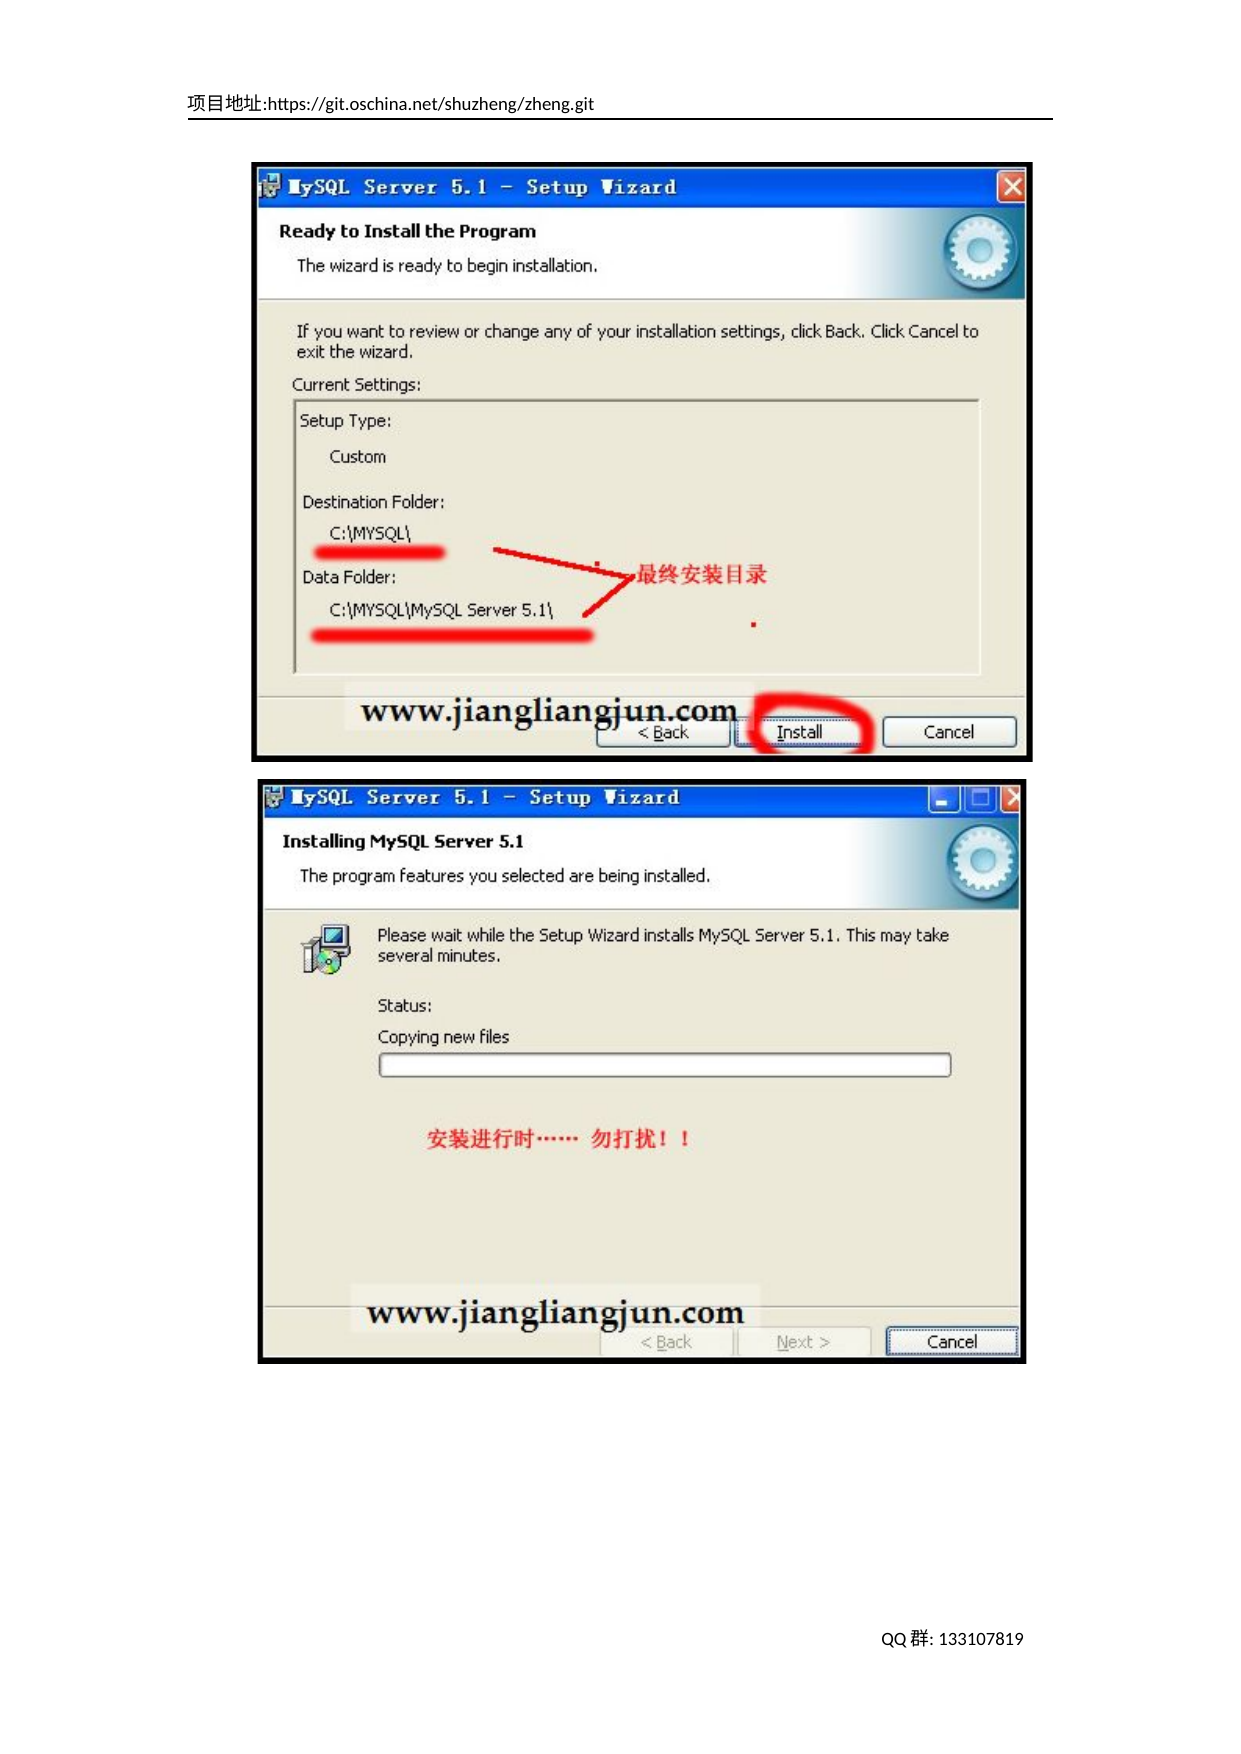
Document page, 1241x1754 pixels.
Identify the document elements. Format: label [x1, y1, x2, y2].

picture [257, 779, 1027, 1364]
picture [251, 162, 1033, 762]
